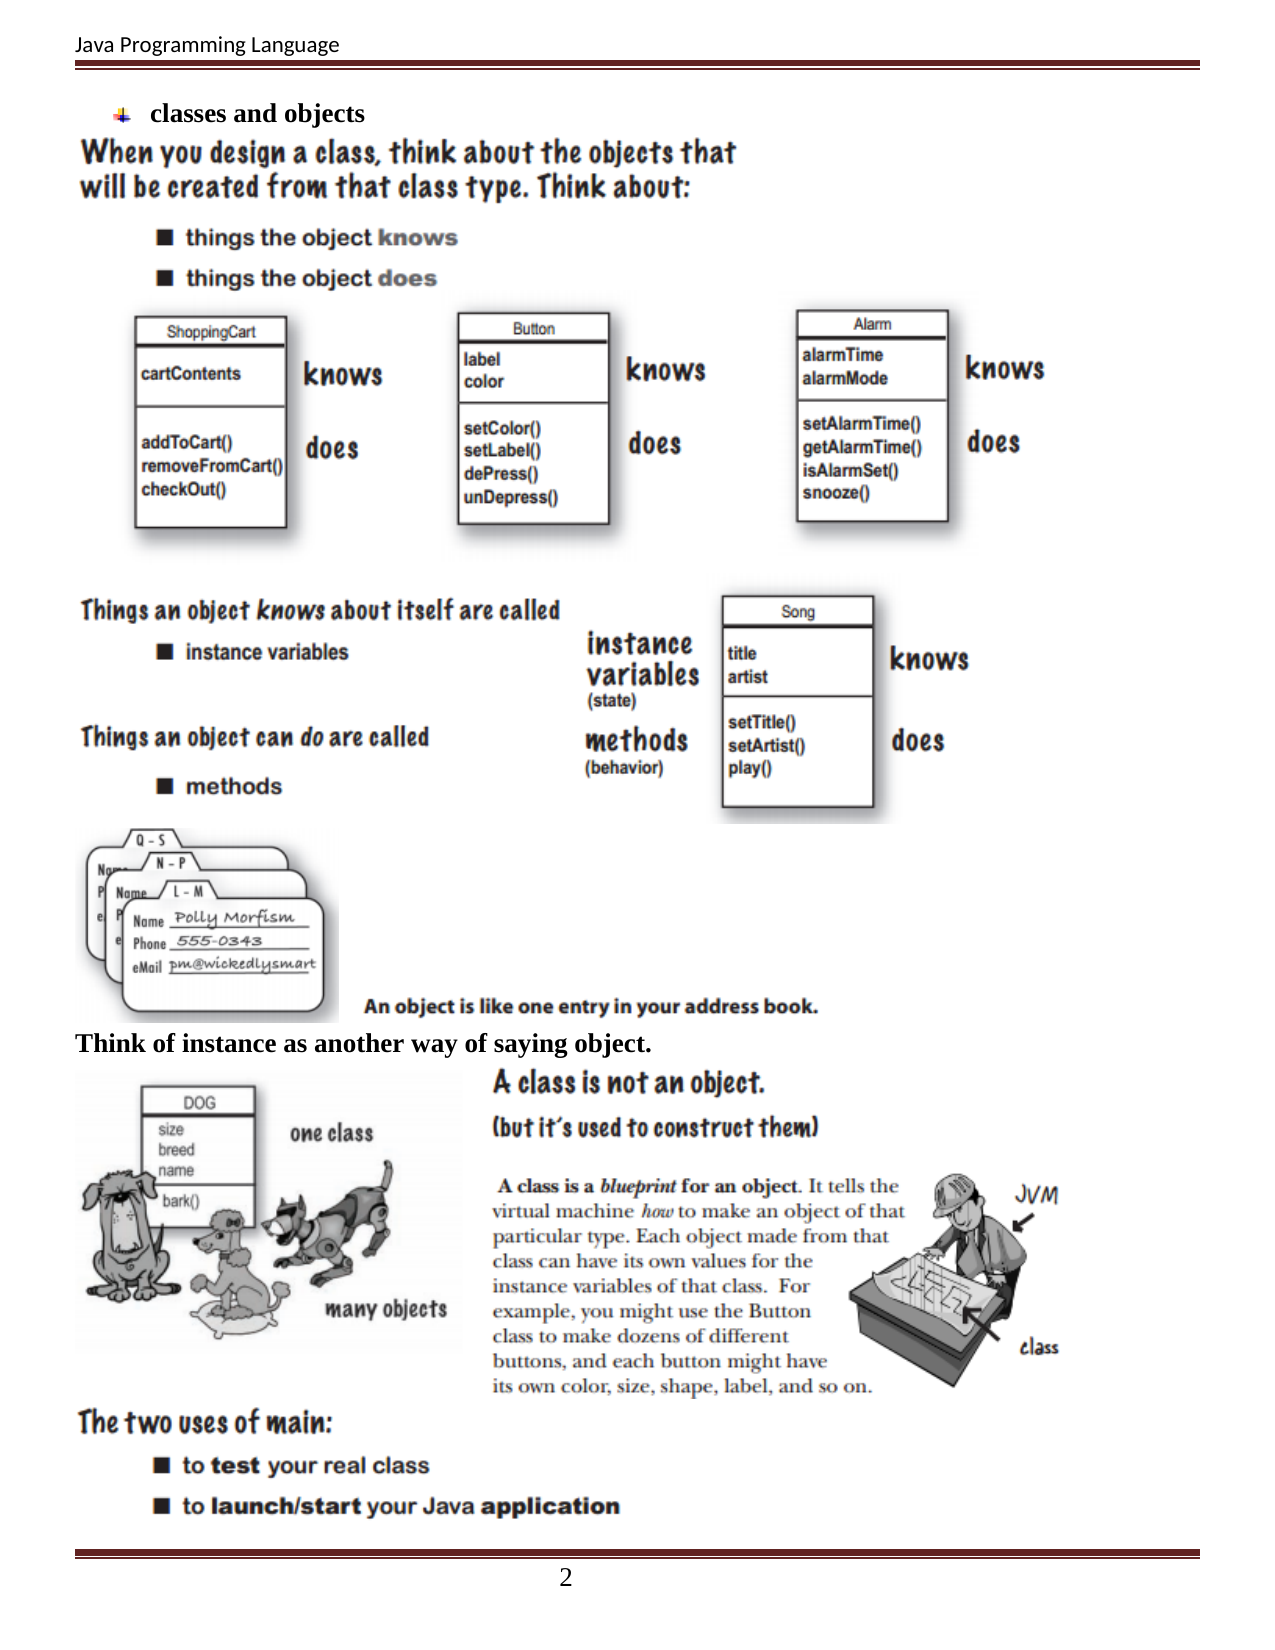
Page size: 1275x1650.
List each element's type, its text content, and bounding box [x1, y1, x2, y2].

text Think of instance as another way of saying object. [75, 1027, 1200, 1058]
picture [75, 828, 339, 1023]
picture [75, 1063, 1074, 1399]
picture [359, 993, 826, 1023]
picture [75, 1403, 622, 1522]
picture [75, 133, 1057, 824]
picture [113, 106, 131, 123]
list classes and objects [112, 97, 1200, 129]
